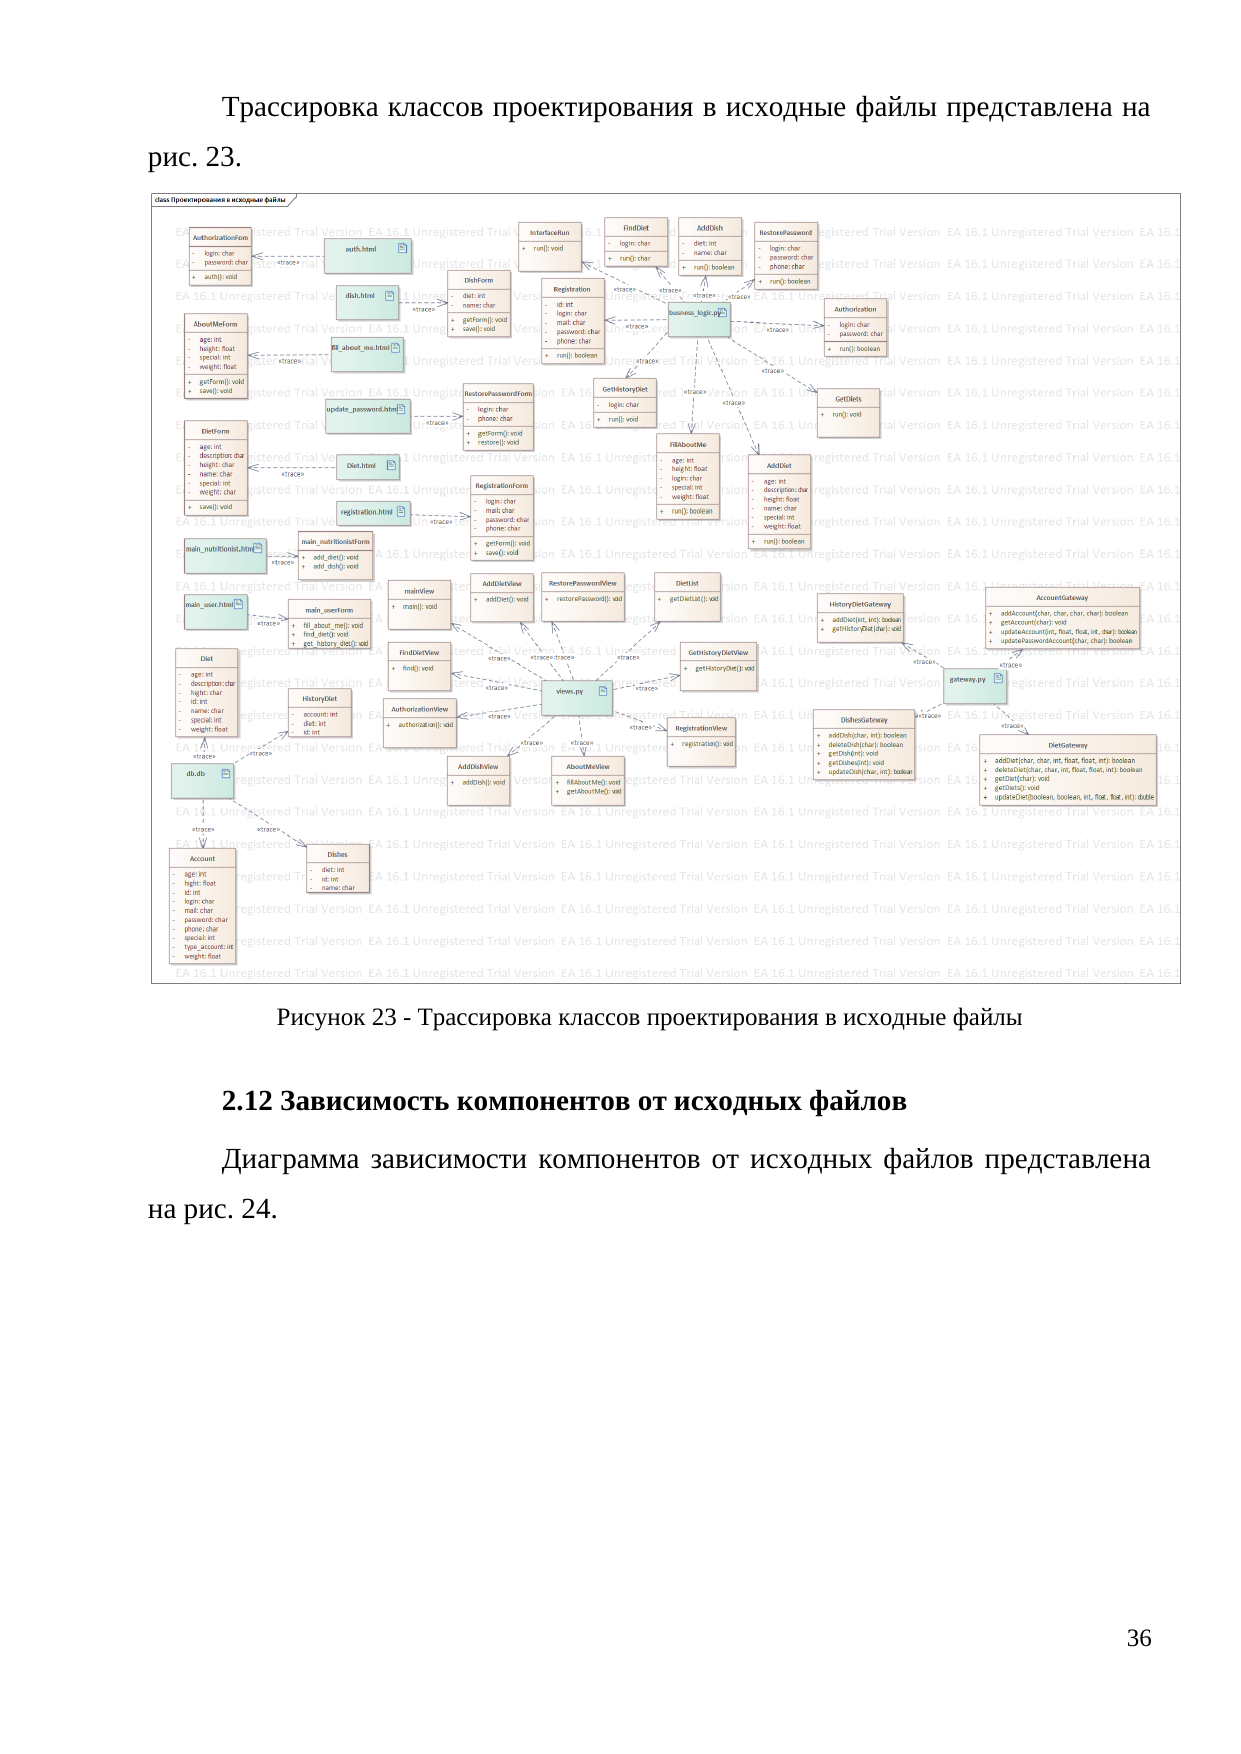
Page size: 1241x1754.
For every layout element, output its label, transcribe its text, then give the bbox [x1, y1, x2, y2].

subtitle 2.12 Зависимость компонентов от исходных файлов [148, 1083, 1152, 1116]
text Диаграмма зависимости компонентов от исходных файлов представлена на рис. 24. [148, 1141, 1152, 1225]
text Трассировка классов проектирования в исходные файлы представлена на рис. 23. [148, 89, 1152, 172]
picture [147, 189, 1185, 988]
